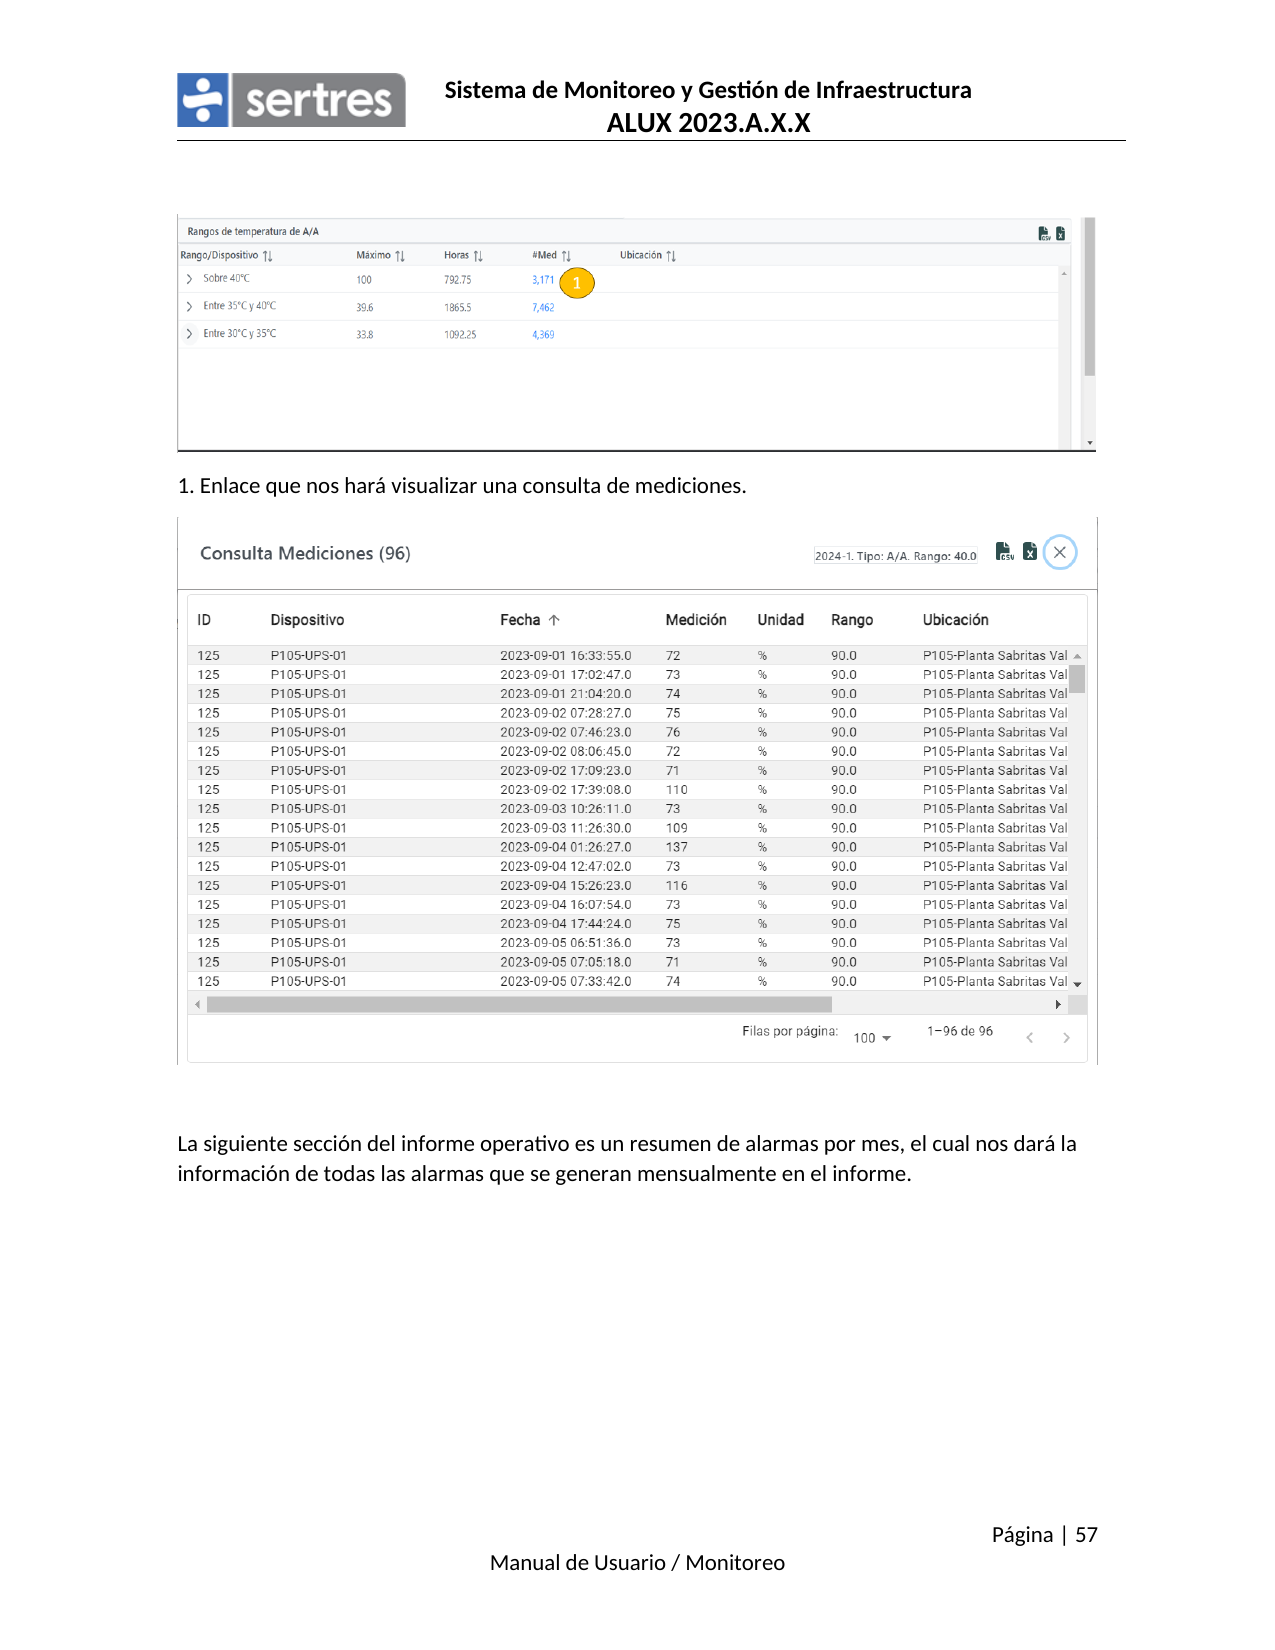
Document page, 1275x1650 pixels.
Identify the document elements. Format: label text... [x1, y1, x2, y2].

picture [177, 214, 1098, 453]
text 1. Enlace que nos hará visualizar una consulta de mediciones. [177, 471, 1098, 499]
text La siguiente sección del informe operativo es un resumen de alarmas por mes, el cual nos dará la información de todas las alarmas que se generan mensualmente en el informe. [177, 1129, 1098, 1187]
picture [177, 517, 1098, 1065]
picture [177, 73, 406, 127]
